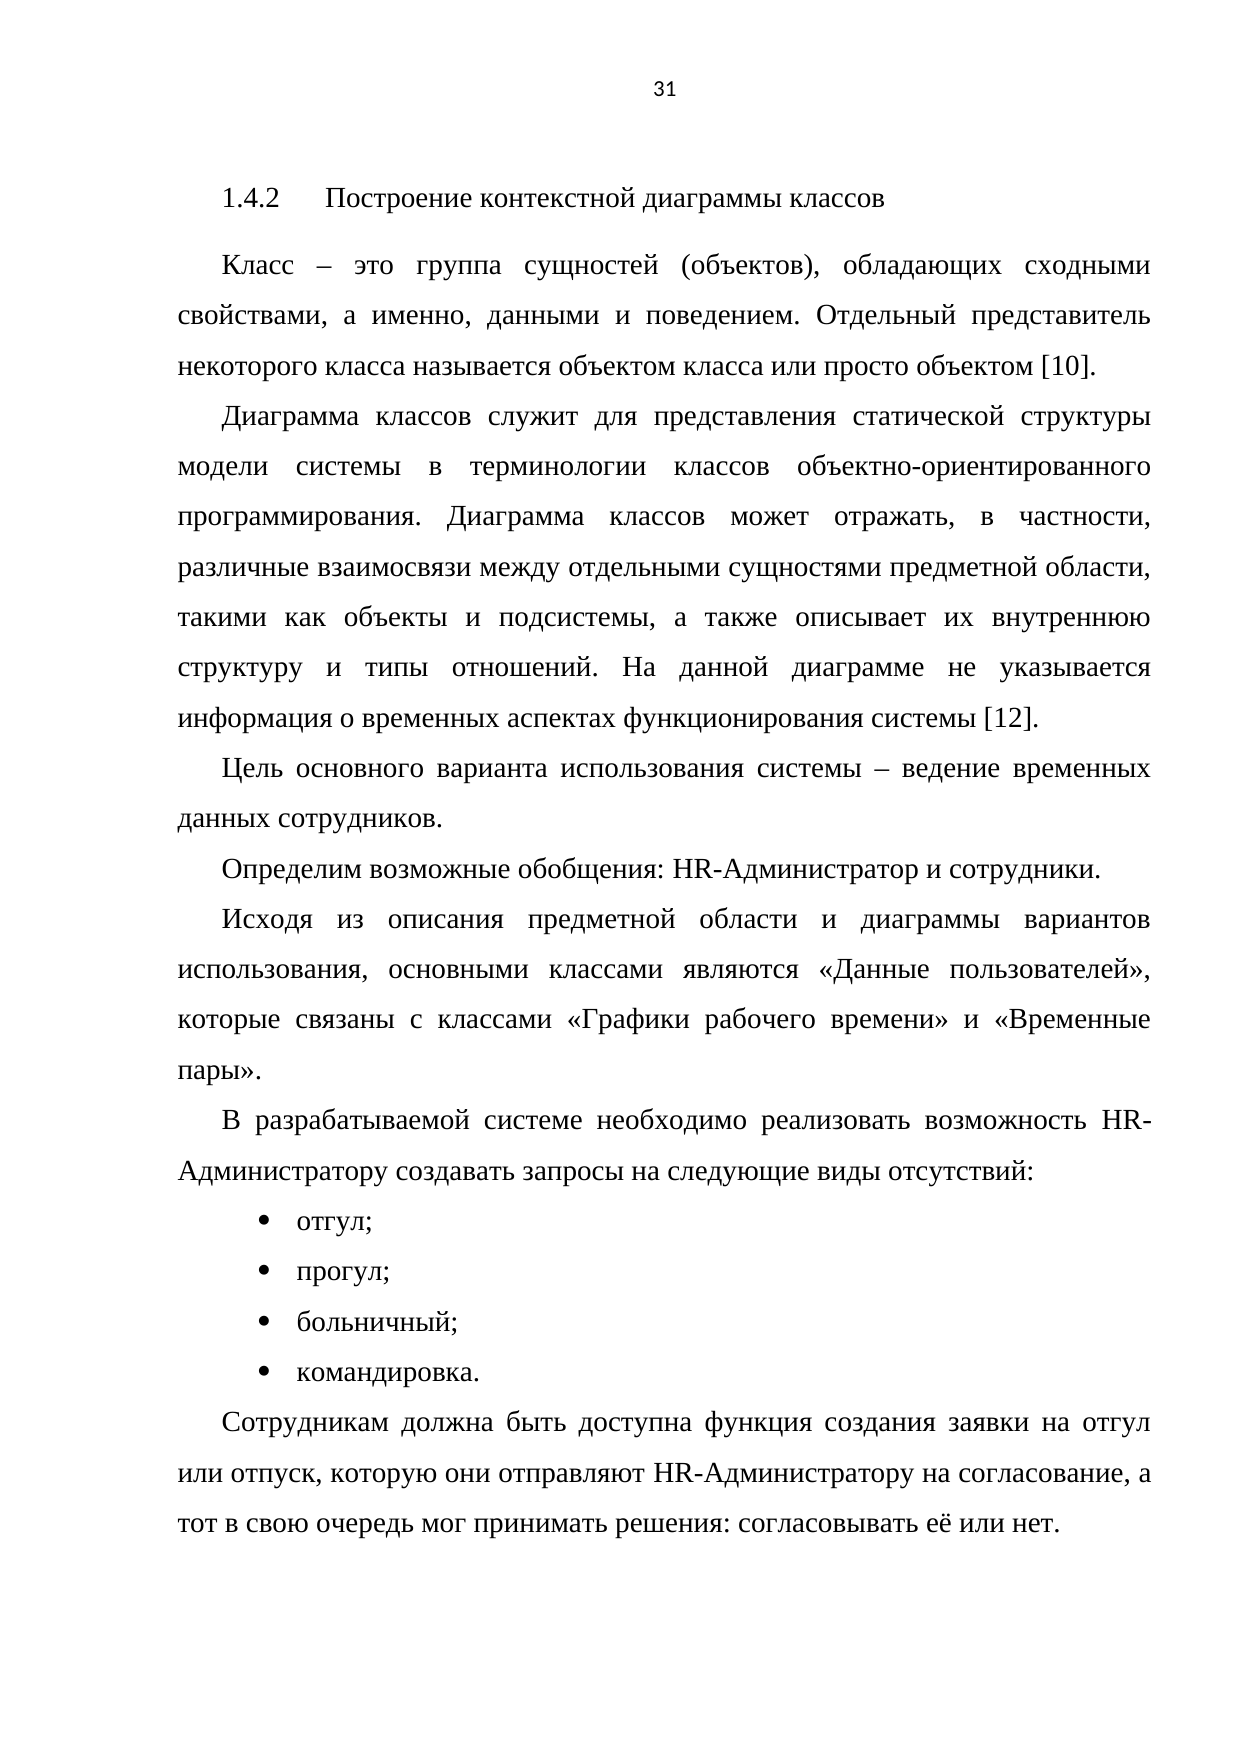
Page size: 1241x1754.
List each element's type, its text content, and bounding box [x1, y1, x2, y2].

list В разрабатываемой системе необходимо реализовать возможность HR-Администратору создавать запросы на следующие виды отсутствий: [177, 1102, 1152, 1186]
list Построение контекстной диаграммы классов [177, 180, 1152, 214]
list Исходя из описания предметной области и диаграммы вариантов использования, основными классами являются «Данные пользователей», которые связаны с классами «Графики рабочего времени» и «Временные пары». [177, 901, 1152, 1086]
list прогул; [259, 1253, 1152, 1287]
list отгул; [259, 1203, 1152, 1237]
list Определим возможные обобщения: HR-Администратор и сотрудники. [177, 851, 1152, 884]
text Сотрудникам должна быть доступна функция создания заявки на отгул или отпуск, которую они отправляют HR-Администратору на согласование, а тот в свою очередь мог принимать решения: согласовывать её или нет. [177, 1404, 1152, 1539]
list больничный; [259, 1304, 1152, 1337]
text Класс – это группа сущностей (объектов), обладающих сходными свойствами, а именно, данными и поведением. Отдельный представитель некоторого класса называется объектом класса или просто объектом [10]. [177, 247, 1152, 381]
list Диаграмма классов служит для представления статической структуры модели системы в терминологии классов объектно-ориентированного программирования. Диаграмма классов может отражать, в частности, различные взаимосвязи между отдельными сущностями предметной области, такими как объекты и подсистемы, а также описывает их внутреннюю структуру и типы отношений. На данной диаграмме не указывается информация о временных аспектах функционирования системы [12]. [177, 398, 1152, 733]
list Цель основного варианта использования системы – ведение временных данных сотрудников. [177, 750, 1152, 834]
list командировка. [259, 1354, 1152, 1388]
